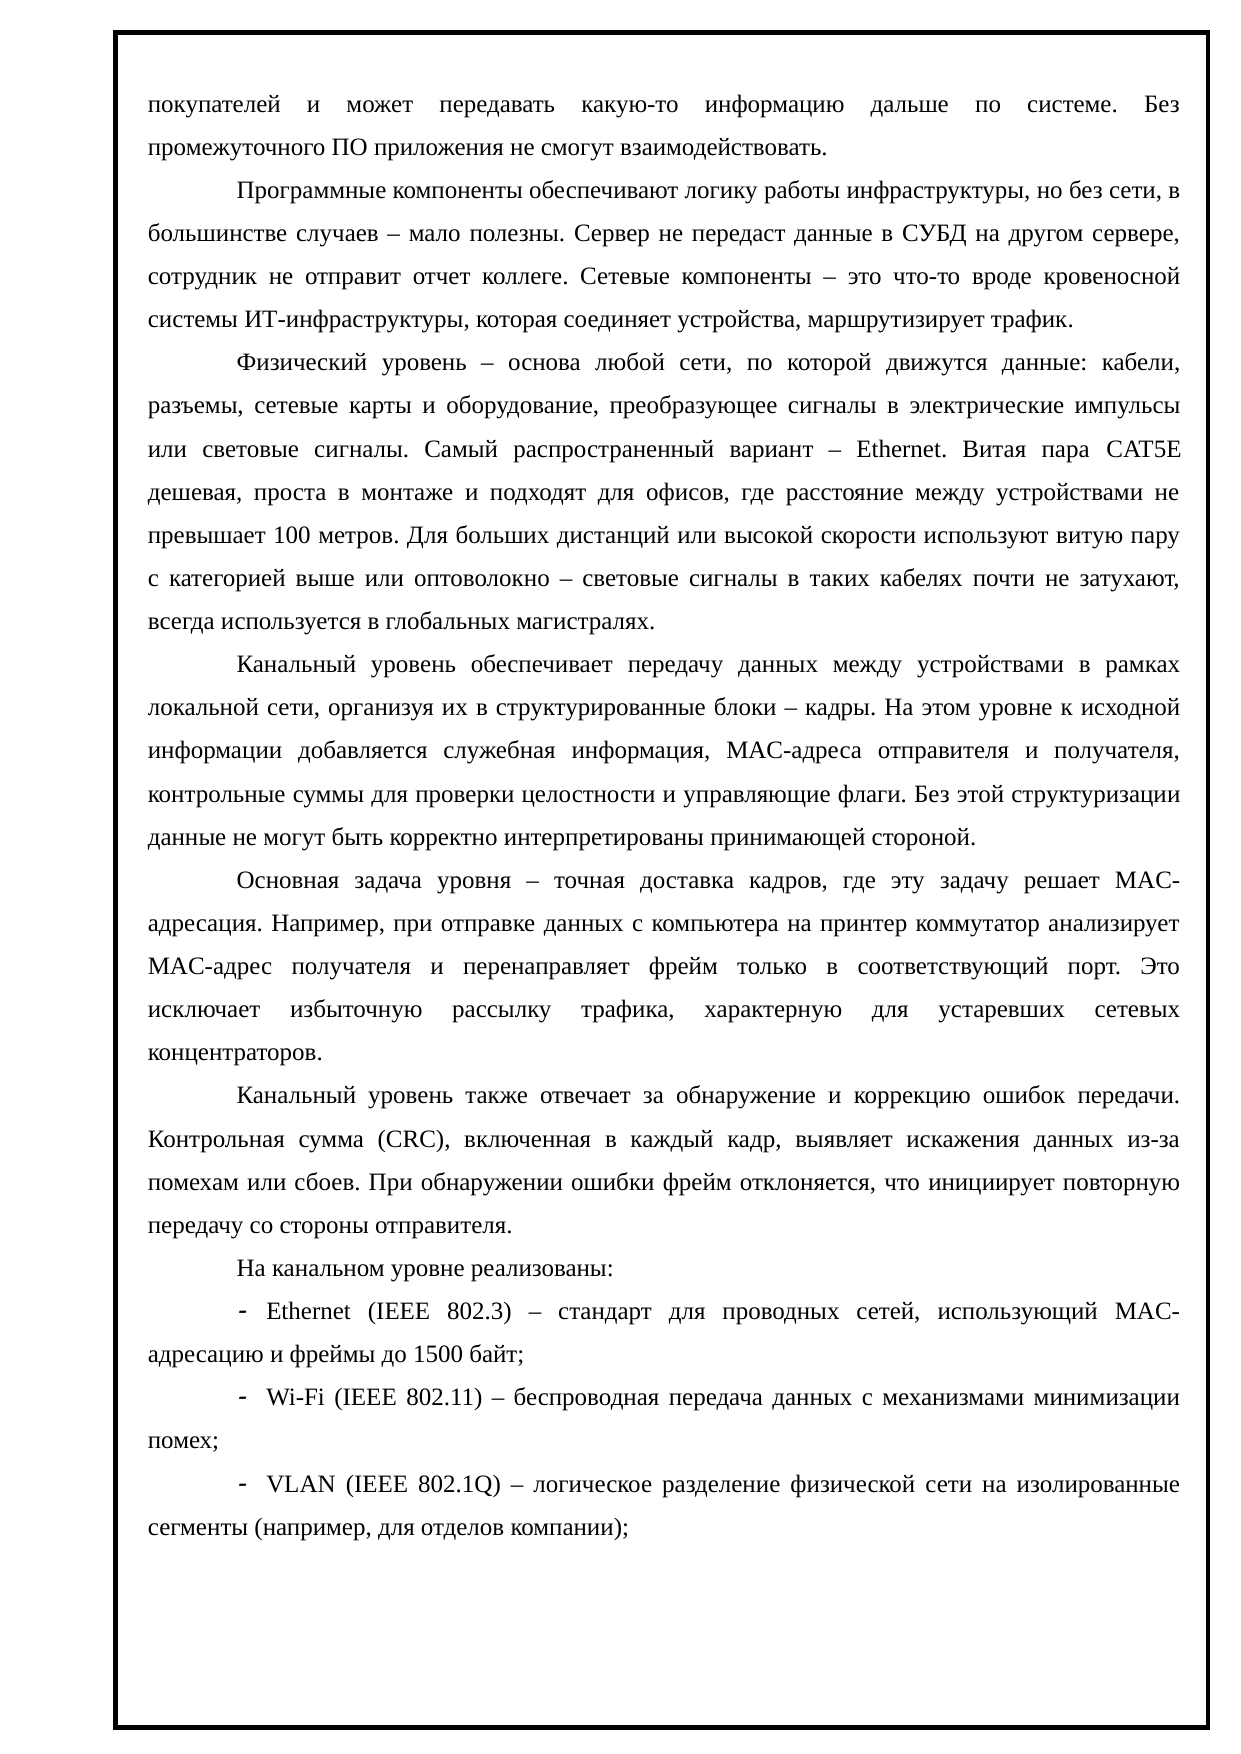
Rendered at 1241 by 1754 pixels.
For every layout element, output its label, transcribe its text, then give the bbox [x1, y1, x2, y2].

text Канальный уровень также отвечает за обнаружение и коррекцию ошибок передачи. Контрольная сумма (CRC), включенная в каждый кадр, выявляет искажения данных из-за помехам или сбоев. При обнаружении ошибки фрейм отклоняется, что инициирует повторную передачу со стороны отправителя. [148, 1081, 1181, 1239]
text Программные компоненты обеспечивают логику работы инфраструктуры, но без сети, в большинстве случаев – мало полезны. Сервер не передаст данные в СУБД на другом сервере, сотрудник не отправит отчет коллеге. Сетевые компоненты – это что-то вроде кровеносной системы ИТ-инфраструктуры, которая соединяет устройства, маршрутизирует трафик. [148, 175, 1181, 333]
text На канальном уровне реализованы: [148, 1253, 1181, 1282]
text Физический уровень – основа любой сети, по которой движутся данные: кабели, разъемы, сетевые карты и оборудование, преобразующее сигналы в электрические импульсы или световые сигналы. Самый распространенный вариант – Ethernet. Витая пара CAT5E дешевая, проста в монтаже и подходят для офисов, где расстояние между устройствами не превышает 100 метров. Для больших дистанций или высокой скорости используют витую пару с категорией выше или оптоволокно – световые сигналы в таких кабелях почти не затухают, всегда используется в глобальных магистралях. [148, 347, 1181, 635]
list Wi-Fi (IEEE 802.11) – беспроводная передача данных с механизмами минимизации помех; [148, 1382, 1181, 1454]
text Канальный уровень обеспечивает передачу данных между устройствами в рамках локальной сети, организуя их в структурированные блоки – кадры. На этом уровне к исходной информации добавляется служебная информация, MAC-адреса отправителя и получателя, контрольные суммы для проверки целостности и управляющие флаги. Без этой структуризации данные не могут быть корректно интерпретированы принимающей стороной. [148, 649, 1181, 851]
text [148, 89, 1181, 161]
list VLAN (IEEE 802.1Q) – логическое разделение физической сети на изолированные сегменты (например, для отделов компании); [148, 1469, 1181, 1541]
list Ethernet (IEEE 802.3) – стандарт для проводных сетей, использующий MAC-адресацию и фреймы до 1500 байт; [148, 1296, 1181, 1368]
text Основная задача уровня – точная доставка кадров, где эту задачу решает MAC-адресация. Например, при отправке данных с компьютера на принтер коммутатор анализирует MAC-адрес получателя и перенаправляет фрейм только в соответствующий порт. Это исключает избыточную рассылку трафика, характерную для устаревших сетевых концентраторов. [148, 865, 1181, 1066]
